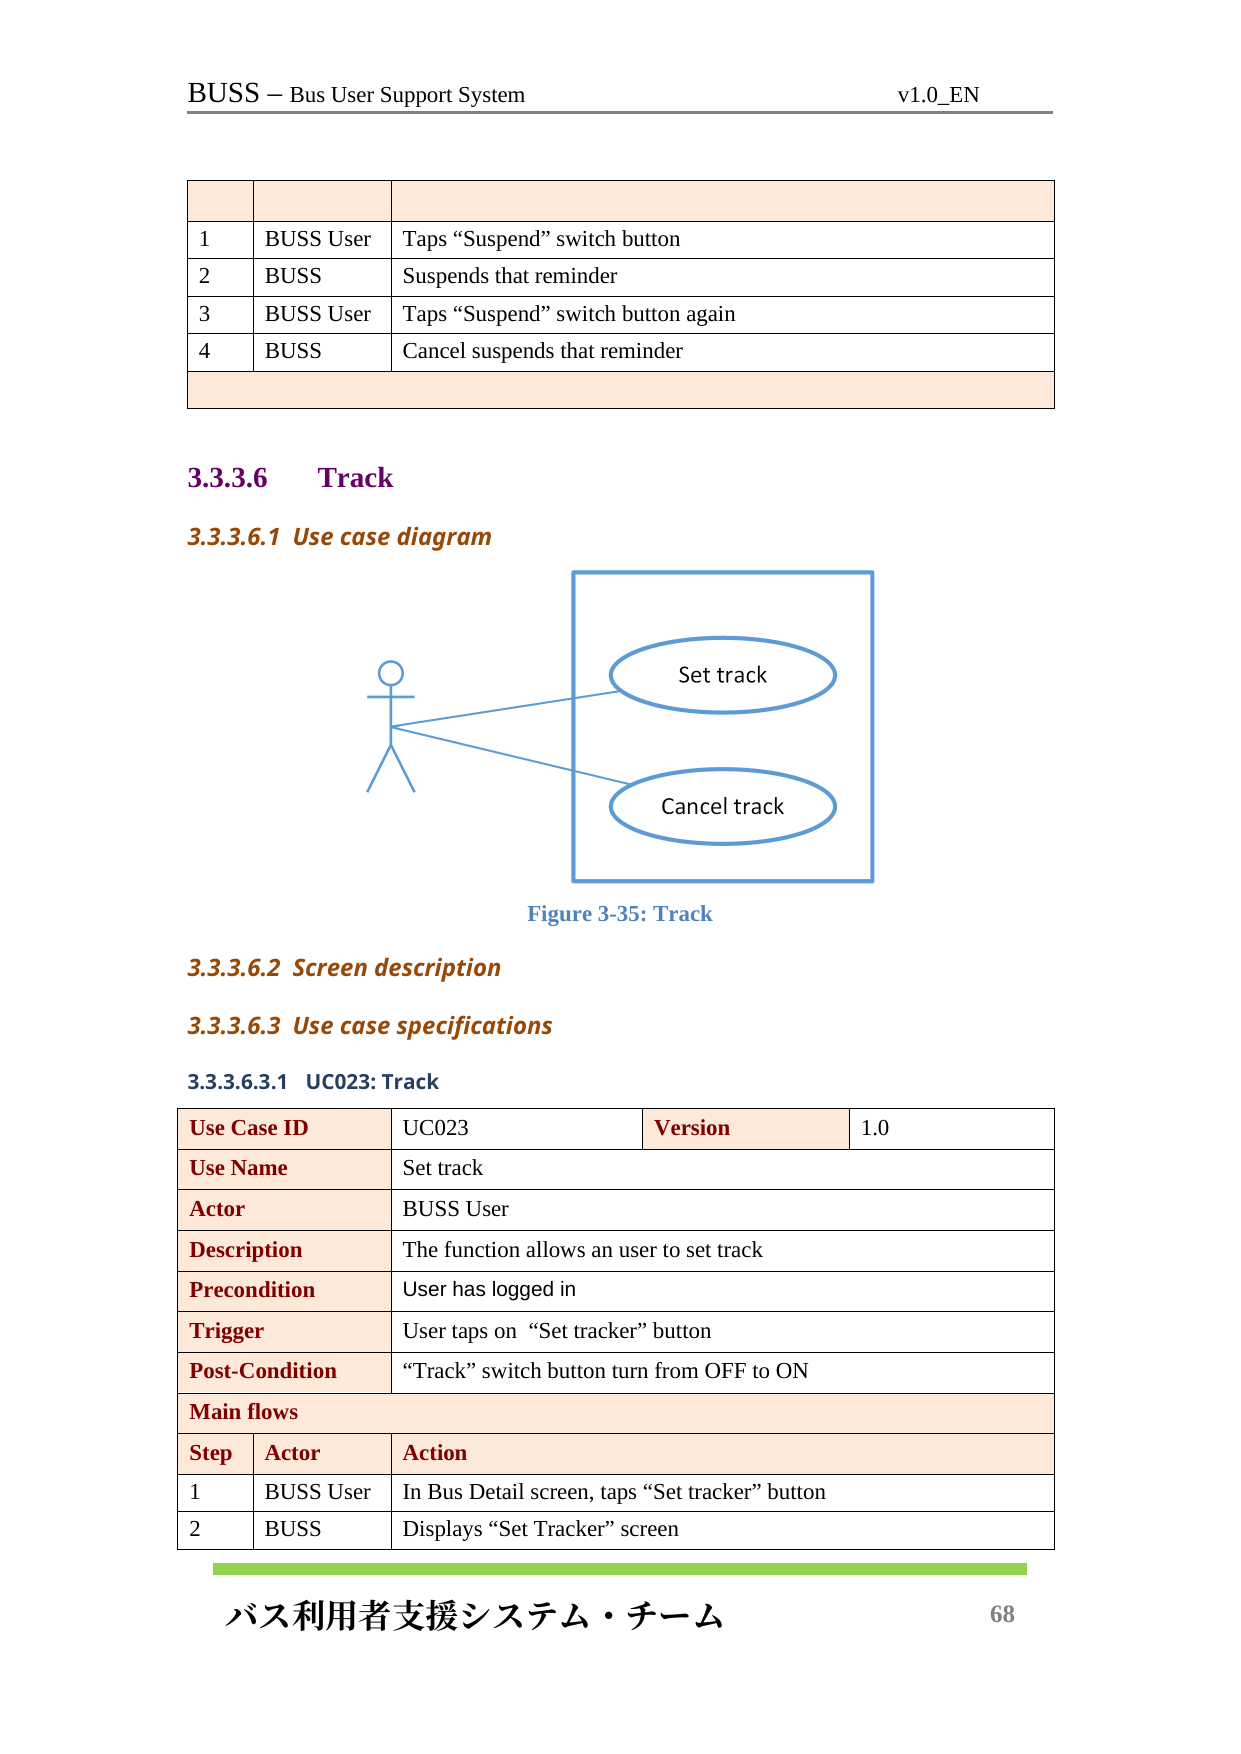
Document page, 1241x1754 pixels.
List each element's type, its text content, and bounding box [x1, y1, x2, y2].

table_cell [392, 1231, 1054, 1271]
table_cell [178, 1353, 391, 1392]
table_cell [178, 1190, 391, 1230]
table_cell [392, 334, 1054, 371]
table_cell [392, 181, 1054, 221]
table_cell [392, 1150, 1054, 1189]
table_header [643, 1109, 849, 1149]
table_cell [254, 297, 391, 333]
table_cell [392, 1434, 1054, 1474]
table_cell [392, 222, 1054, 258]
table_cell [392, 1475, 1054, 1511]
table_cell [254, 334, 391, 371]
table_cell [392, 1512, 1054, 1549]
subtitle Use case diagram [187, 519, 1053, 552]
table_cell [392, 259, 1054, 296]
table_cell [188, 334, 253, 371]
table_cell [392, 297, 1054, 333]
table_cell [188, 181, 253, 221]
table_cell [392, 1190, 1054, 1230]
text Figure 3-35: Track [187, 900, 1053, 926]
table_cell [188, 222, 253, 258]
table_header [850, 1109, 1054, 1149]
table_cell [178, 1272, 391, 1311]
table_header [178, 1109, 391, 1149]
subtitle Screen description [187, 951, 1053, 983]
subtitle Use case specifications [187, 1009, 1053, 1042]
picture [365, 569, 875, 884]
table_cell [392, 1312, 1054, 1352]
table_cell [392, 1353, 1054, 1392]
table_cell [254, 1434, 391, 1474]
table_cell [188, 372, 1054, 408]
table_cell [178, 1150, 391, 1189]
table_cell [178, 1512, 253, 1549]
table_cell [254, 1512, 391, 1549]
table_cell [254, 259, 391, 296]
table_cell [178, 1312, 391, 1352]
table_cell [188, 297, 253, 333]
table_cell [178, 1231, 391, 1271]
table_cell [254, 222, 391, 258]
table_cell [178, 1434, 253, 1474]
subtitle UC023: Track [187, 1067, 1053, 1096]
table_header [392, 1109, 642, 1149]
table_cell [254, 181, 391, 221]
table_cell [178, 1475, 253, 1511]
subtitle Track [187, 460, 1053, 493]
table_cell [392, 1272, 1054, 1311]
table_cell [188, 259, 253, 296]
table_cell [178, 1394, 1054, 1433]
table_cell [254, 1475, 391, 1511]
